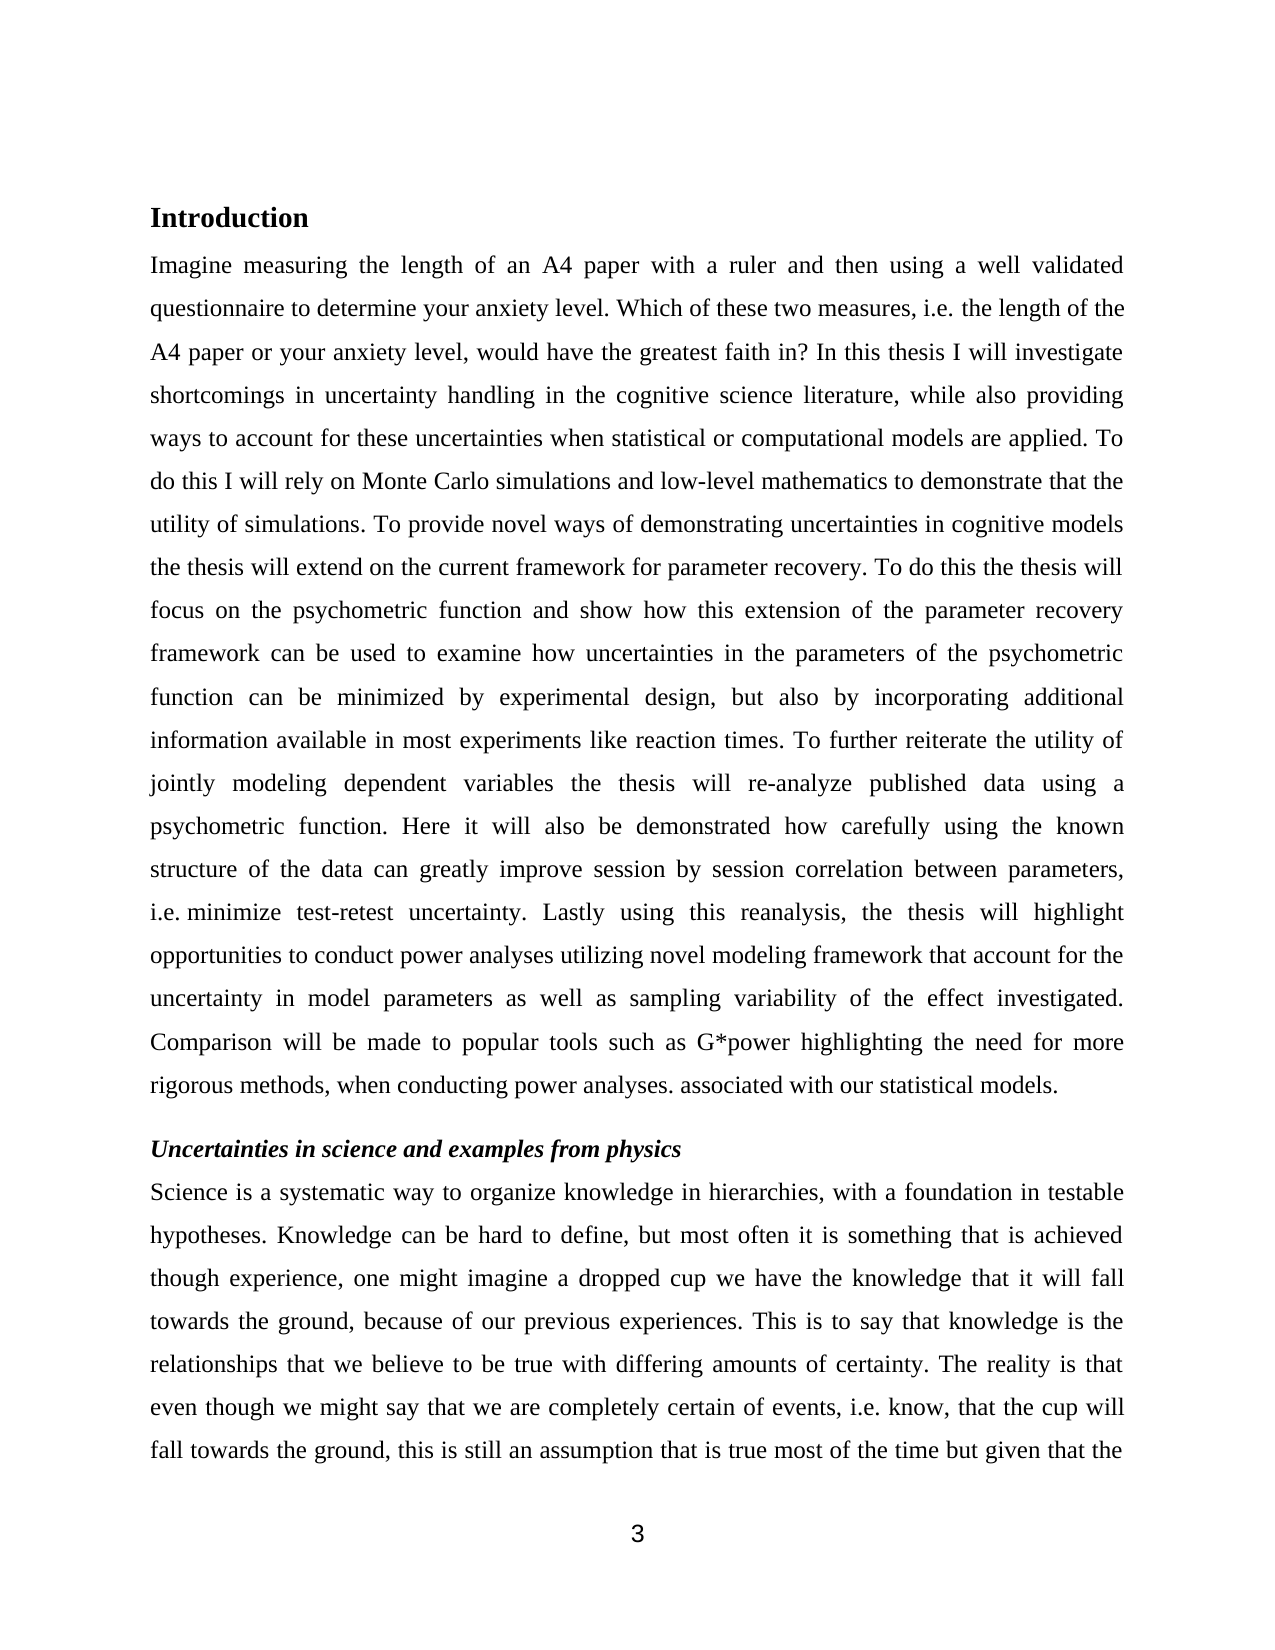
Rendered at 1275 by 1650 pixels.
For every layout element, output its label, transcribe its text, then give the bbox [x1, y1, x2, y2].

subtitle Introduction [150, 200, 1125, 233]
text Imagine measuring the length of an A4 paper with a ruler and then using a well validated questionnaire to determine your anxiety level. Which of these two measures, i.e. the length of the A4 paper or your anxiety level, would have the greatest faith in? In this thesis I will investigate shortcomings in uncertainty handling in the cognitive science literature, while also providing ways to account for these uncertainties when statistical or computational models are applied. To do this I will rely on Monte Carlo simulations and low-level mathematics to demonstrate that the utility of simulations. To provide novel ways of demonstrating uncertainties in cognitive models the thesis will extend on the current framework for parameter recovery. To do this the thesis will focus on the psychometric function and show how this extension of the parameter recovery framework can be used to examine how uncertainties in the parameters of the psychometric function can be minimized by experimental design, but also by incorporating additional information available in most experiments like reaction times. To further reiterate the utility of jointly modeling dependent variables the thesis will re-analyze published data using a psychometric function. Here it will also be demonstrated how carefully using the known structure of the data can greatly improve session by session correlation between parameters, i.e. minimize test-retest uncertainty. Lastly using this reanalysis, the thesis will highlight opportunities to conduct power analyses utilizing novel modeling framework that account for the uncertainty in model parameters as well as sampling variability of the effect investigated. Comparison will be made to popular tools such as G*power highlighting the need for more rigorous methods, when conducting power analyses. associated with our statistical models. [150, 250, 1125, 1098]
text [150, 1177, 1125, 1464]
subtitle Uncertainties in science and examples from physics [150, 1134, 1125, 1162]
